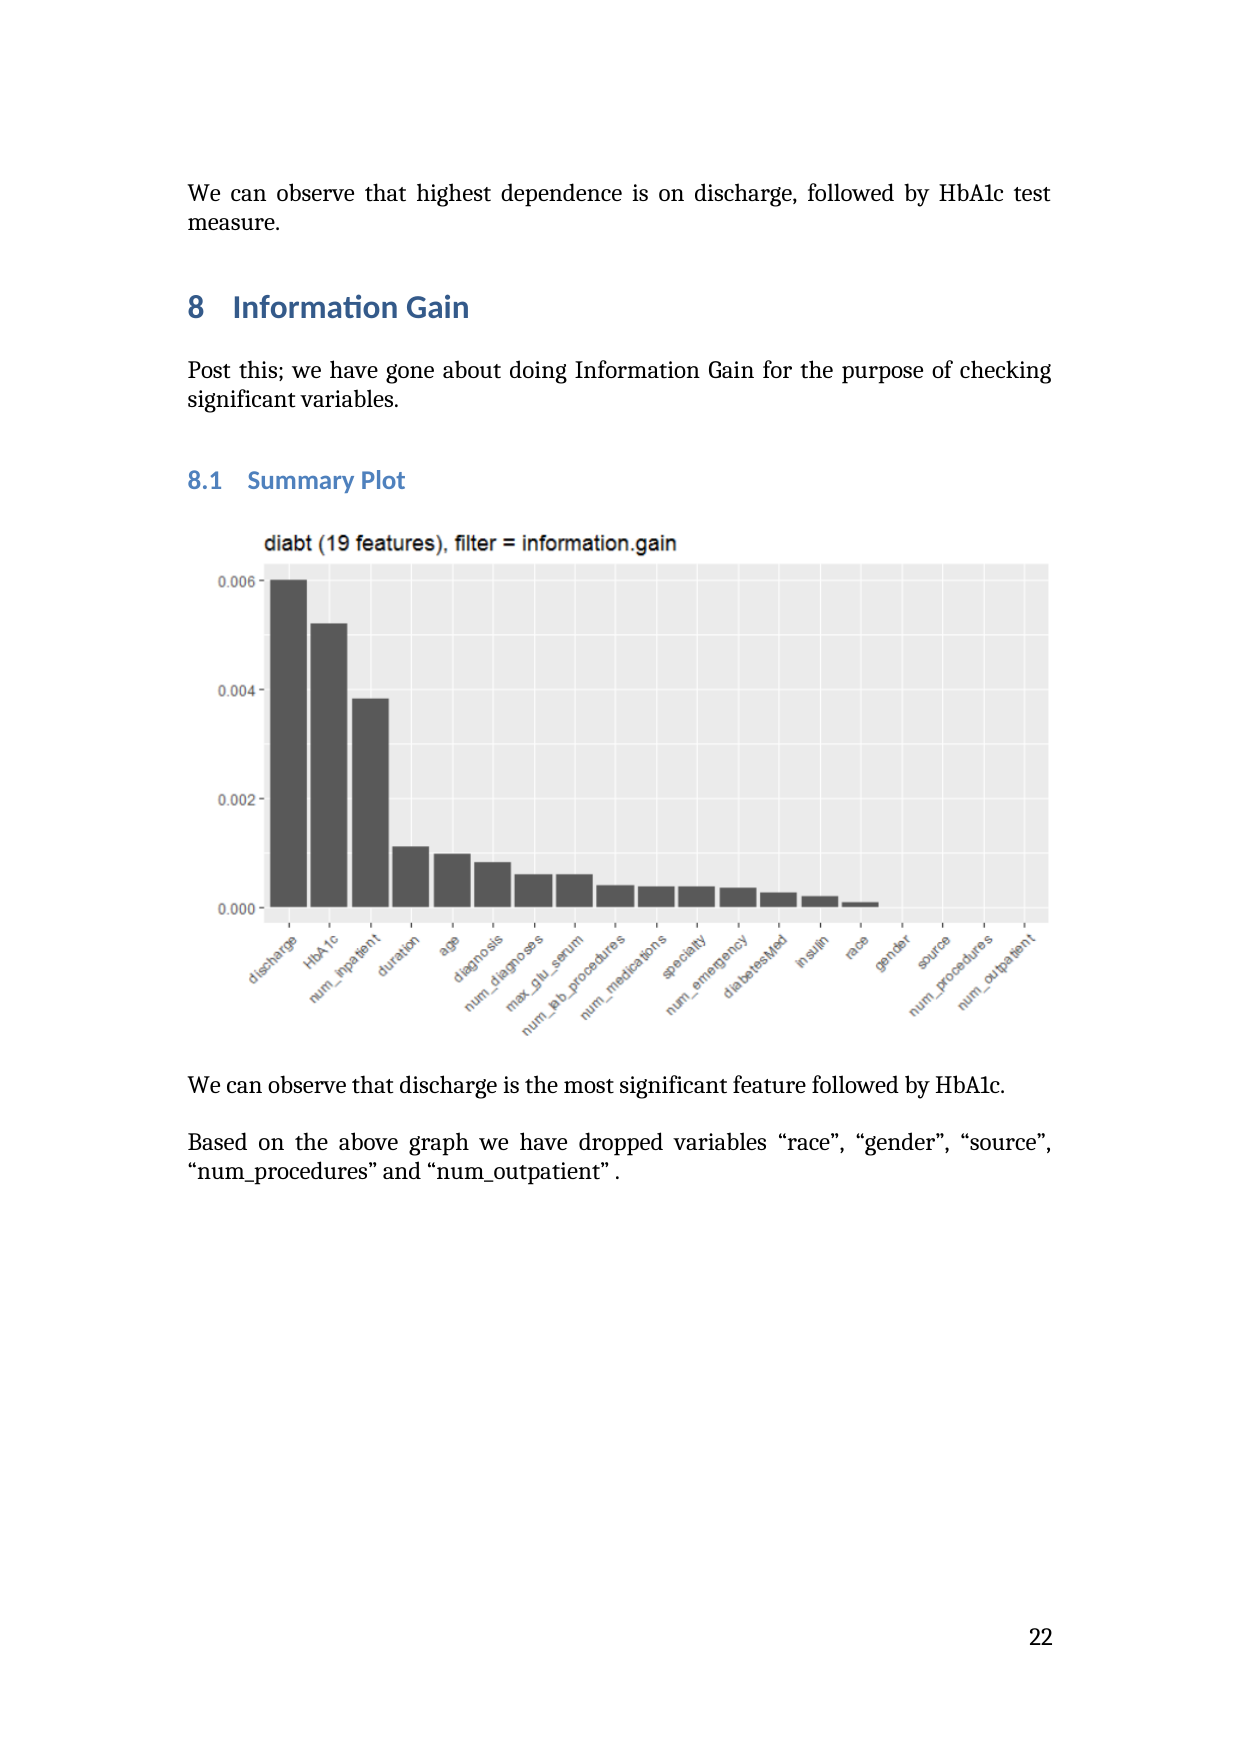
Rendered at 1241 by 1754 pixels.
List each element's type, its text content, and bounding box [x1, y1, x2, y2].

picture [187, 524, 1052, 1042]
subtitle Information Gain [187, 286, 1053, 327]
subtitle Summary Plot [187, 463, 1053, 496]
text Based on the above graph we have dropped variables “race”, “gender”, “source”, “num_procedures” and “num_outpatient” . [187, 1128, 1053, 1186]
text We can observe that discharge is the most significant feature followed by HbA1c. [187, 1071, 1053, 1099]
text Post this; we have gone about doing Information Gain for the purpose of checking significant variables. [187, 356, 1053, 413]
text We can observe that highest dependence is on discharge, followed by HbA1c test measure. [187, 179, 1053, 236]
